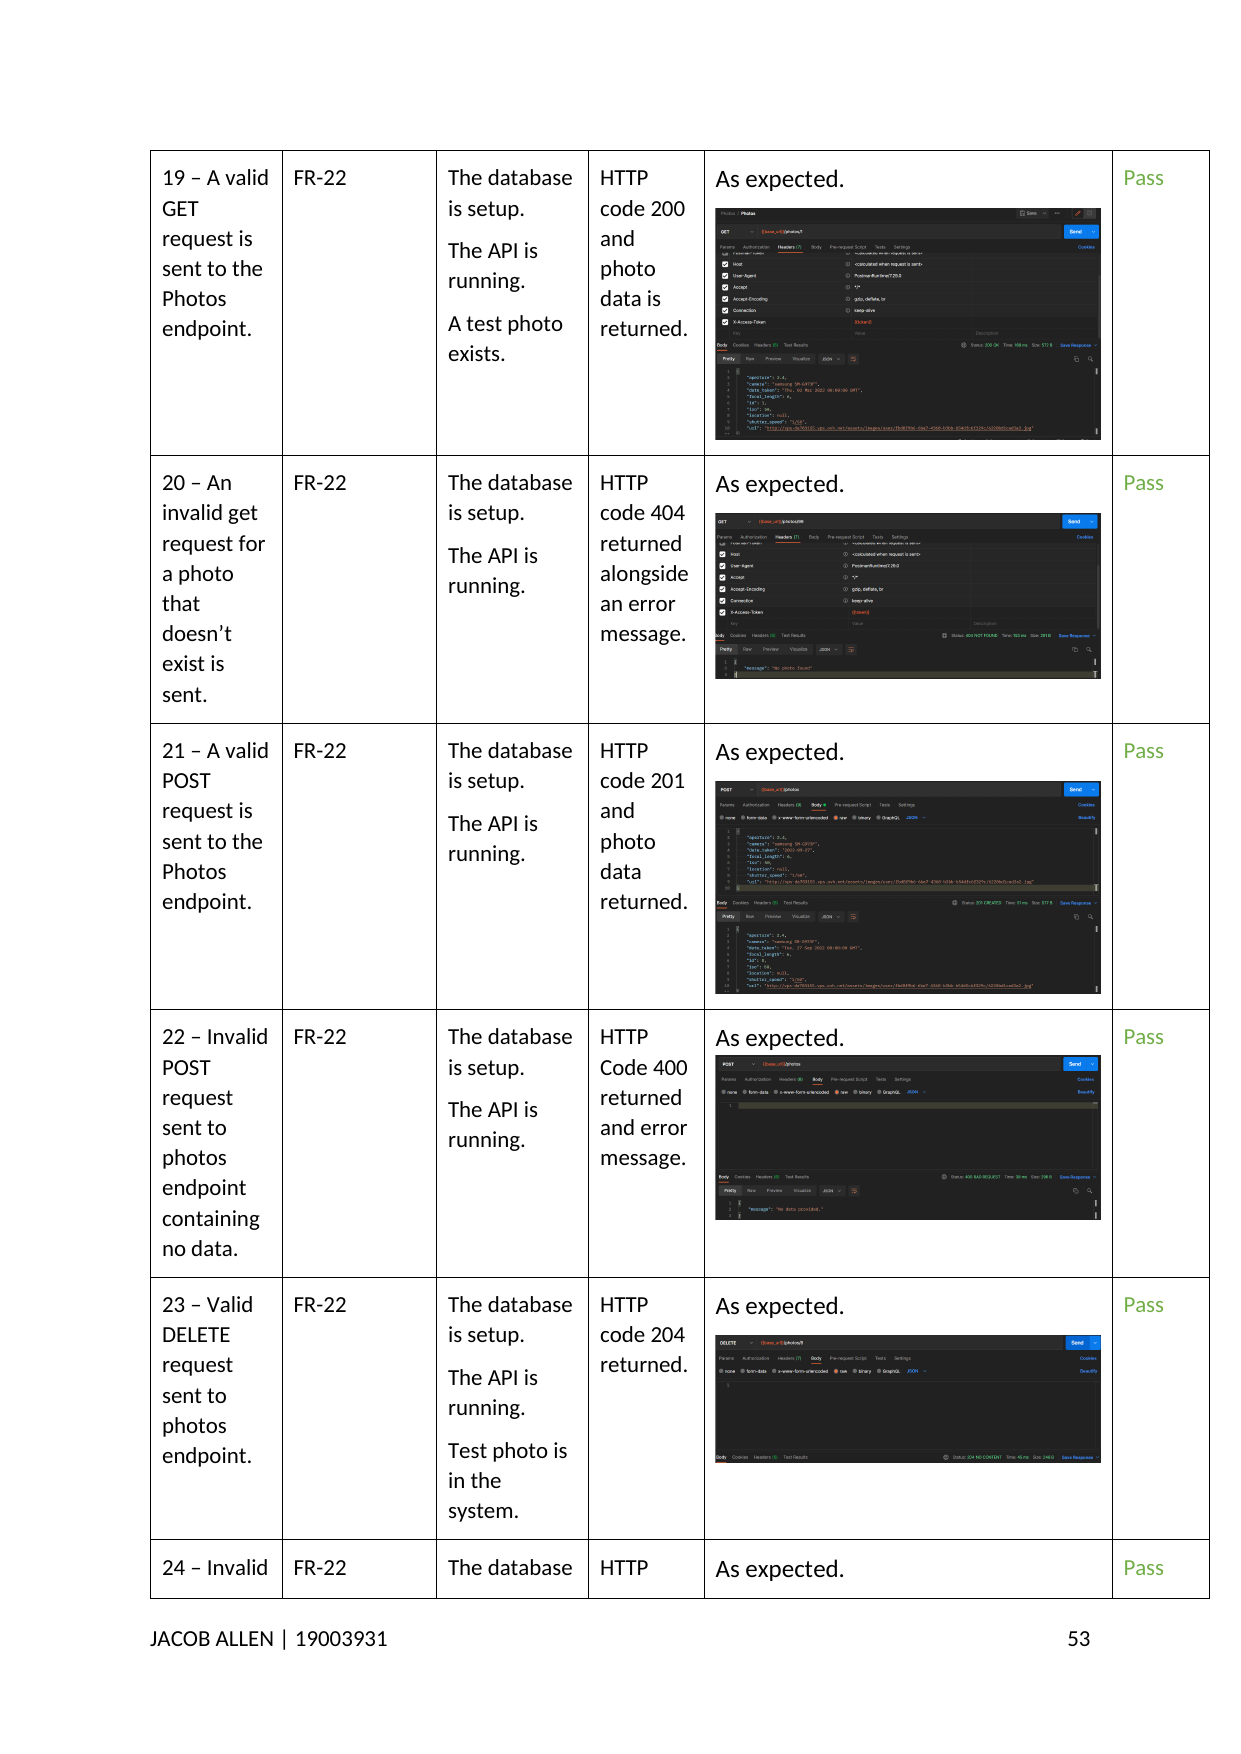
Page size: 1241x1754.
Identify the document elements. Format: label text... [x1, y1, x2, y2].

table_cell 20 – An invalid get request for a photo that doesn’t exist is sent. [151, 456, 282, 723]
table_cell As expected. [705, 151, 1112, 455]
table_cell FR-22 [283, 1010, 436, 1277]
table_cell 23 – Valid DELETE request sent to photos endpoint. [151, 1278, 282, 1539]
table_cell 21 – A valid POST request is sent to the Photos endpoint. [151, 724, 282, 1009]
table_cell HTTP code 201 and photo data returned. [589, 724, 704, 1009]
picture [715, 208, 1101, 440]
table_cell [589, 1540, 704, 1598]
table_cell As expected. [705, 456, 1112, 723]
picture [715, 1055, 1101, 1220]
picture [715, 1335, 1101, 1463]
picture [715, 781, 1101, 994]
picture [715, 513, 1101, 679]
table_cell 19 – A valid GET request is sent to the Photos endpoint. [151, 151, 282, 455]
table_cell Pass [1113, 456, 1209, 723]
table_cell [151, 1540, 282, 1598]
table_cell HTTP Code 400 returned and error message. [589, 1010, 704, 1277]
table_cell Pass [1113, 724, 1209, 1009]
table_cell HTTP code 200 and photo data is returned. [589, 151, 704, 455]
table_cell FR-22 [283, 1540, 436, 1598]
table_cell The database is setup. The API is running. A test photo exists. [437, 151, 588, 455]
table_cell As expected. [705, 1010, 1112, 1277]
table_cell HTTP code 204 returned. [589, 1278, 704, 1539]
table_cell As expected. [705, 1278, 1112, 1539]
table_cell Pass [1113, 1010, 1209, 1277]
table_cell The database is setup. The API is running. [437, 724, 588, 1009]
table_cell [437, 1540, 588, 1598]
table_cell FR-22 [283, 151, 436, 455]
table_cell Pass [1113, 151, 1209, 455]
table_cell As expected. [705, 724, 1112, 1009]
table_cell Pass [1113, 1540, 1209, 1598]
table_cell 22 – Invalid POST request sent to photos endpoint containing no data. [151, 1010, 282, 1277]
table_cell FR-22 [283, 456, 436, 723]
table_cell The database is setup. The API is running. Test photo is in the system. [437, 1278, 588, 1539]
table_cell HTTP code 404 returned alongside an error message. [589, 456, 704, 723]
table_cell Pass [1113, 1278, 1209, 1539]
table_cell The database is setup. The API is running. [437, 456, 588, 723]
table_cell As expected. [705, 1540, 1112, 1598]
table_cell FR-22 [283, 724, 436, 1009]
table_cell The database is setup. The API is running. [437, 1010, 588, 1277]
table_cell FR-22 [283, 1278, 436, 1539]
